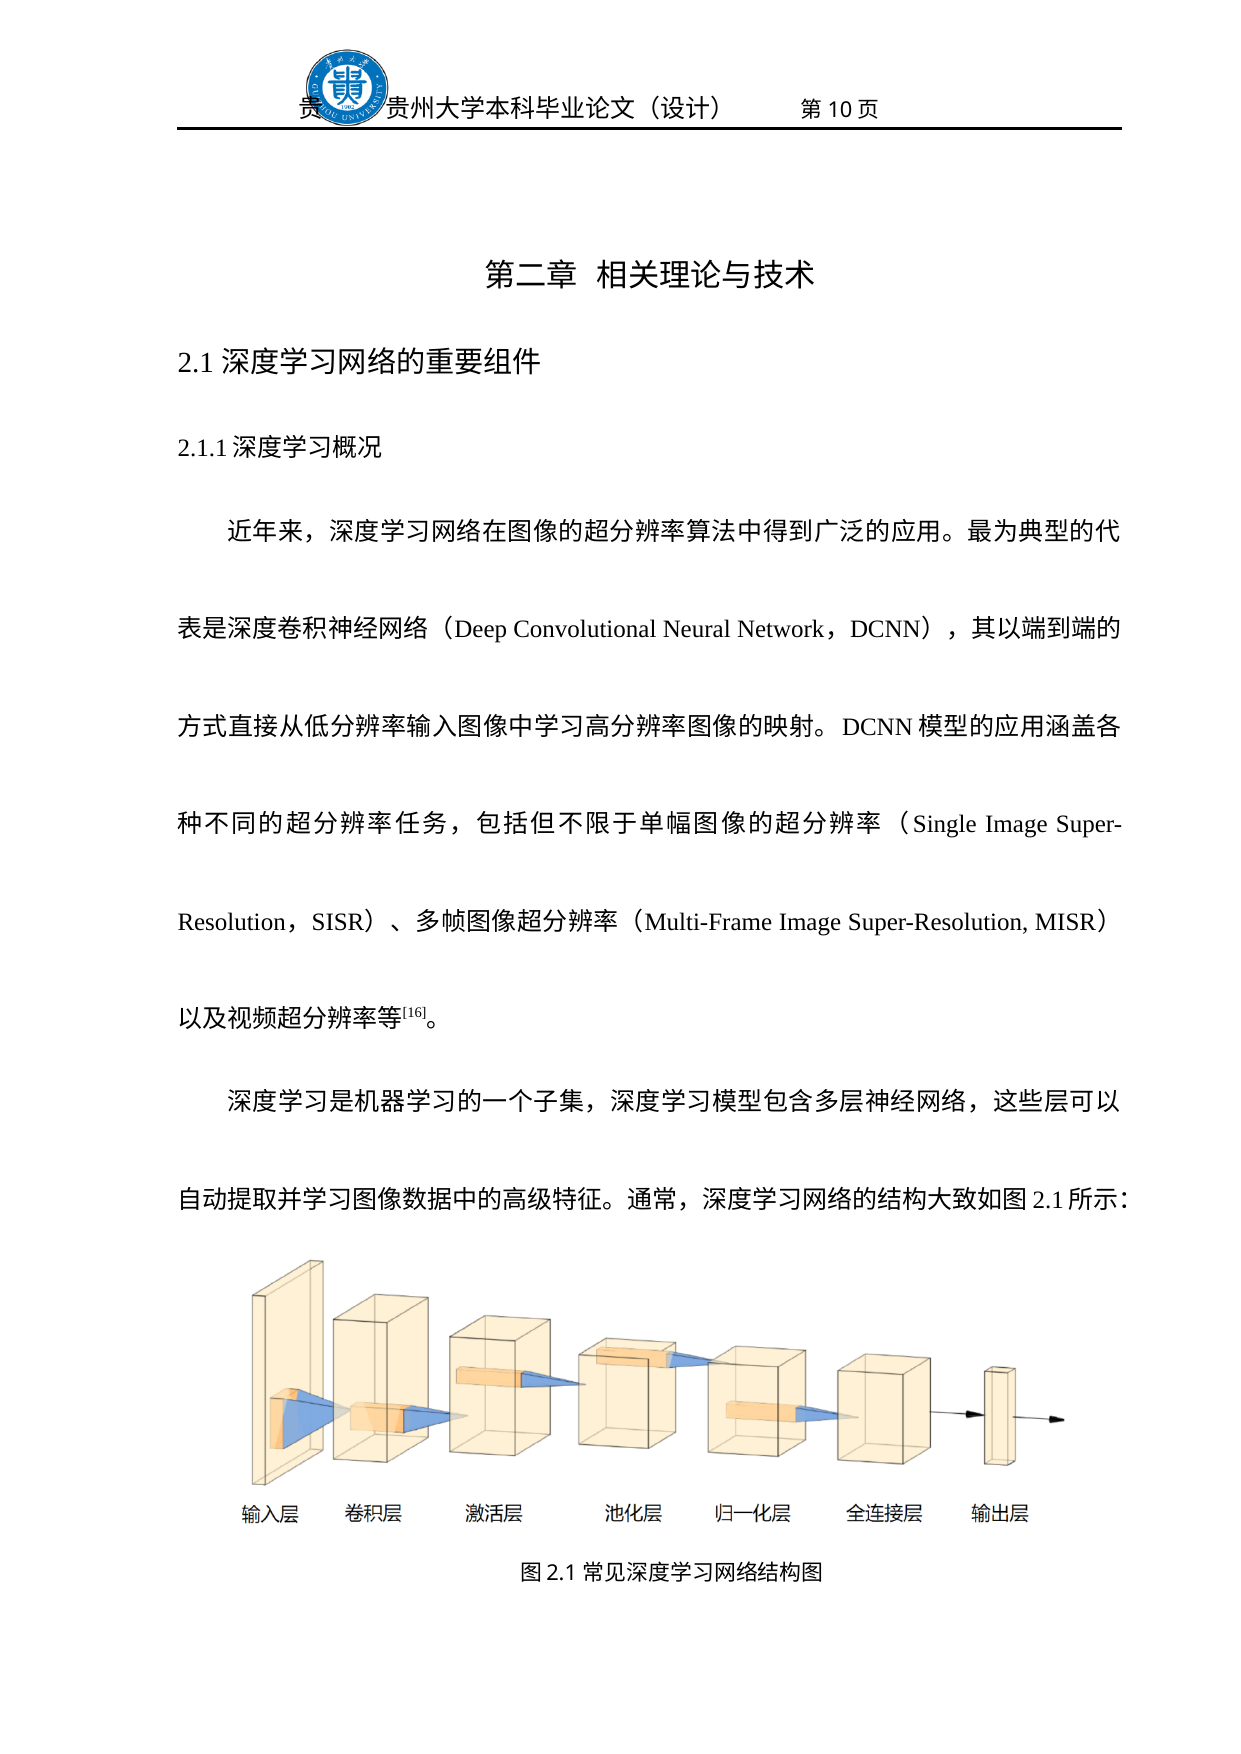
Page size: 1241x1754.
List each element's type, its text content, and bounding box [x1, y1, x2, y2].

text 图2.1 常见深度学习网络结构图 [177, 1555, 1122, 1587]
picture [289, 40, 403, 127]
picture [289, 130, 403, 134]
list 相关理论与技术 [177, 240, 1122, 305]
subtitle 2.1 深度学习网络的重要组件 [177, 327, 1122, 392]
text 近年来，深度学习网络在图像的超分辨率算法中得到广泛的应用。最为典型的代表是深度卷积神经网络（Deep Convolutional Neural Network，DCNN），其以端到端的方式直接从低分辨率输入图像中学习高分辨率图像的映射。DCNN模型的应用涵盖各种不同的超分辨率任务，包括但不限于单幅图像的超分辨率（Single Image Super-Resolution，SISR）、多帧图像超分辨率（Multi-Frame Image Super-Resolution, MISR）以及视频超分辨率等[16]。 [177, 497, 1122, 1049]
text 深度学习是机器学习的一个子集，深度学习模型包含多层神经网络，这些层可以自动提取并学习图像数据中的高级特征。通常，深度学习网络的结构大致如图2.1所示： [177, 1067, 1122, 1230]
picture [215, 1247, 1084, 1531]
subtitle 2.1.1深度学习概况 [177, 413, 1122, 478]
